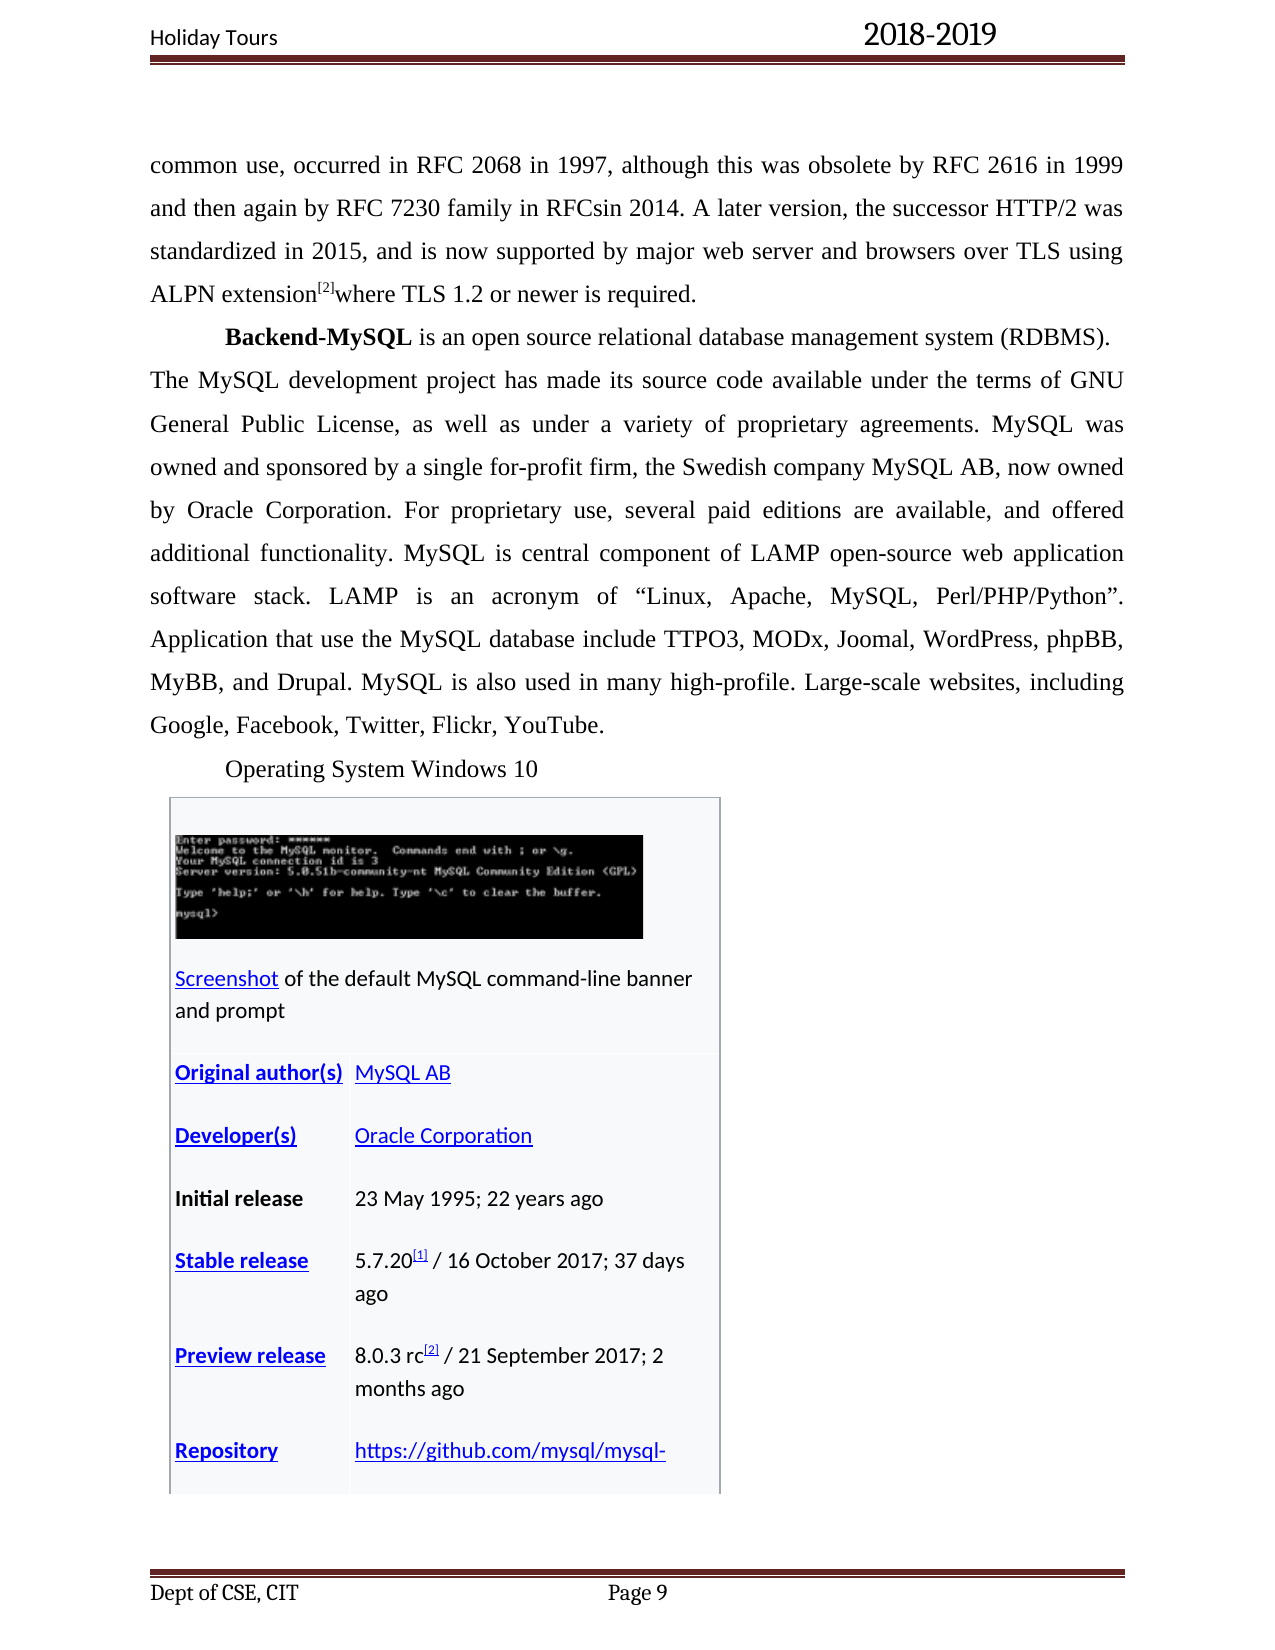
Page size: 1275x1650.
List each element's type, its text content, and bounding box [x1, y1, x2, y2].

table_cell Oracle Corporation [350, 1116, 719, 1179]
table_header Screenshot of the default MySQL command-line banner and prompt [171, 798, 719, 1053]
picture [175, 835, 644, 939]
table_cell Repository [171, 1431, 349, 1494]
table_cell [350, 1431, 719, 1494]
table_cell Original author(s) [171, 1054, 349, 1116]
table_cell Preview release [171, 1337, 349, 1431]
table_cell MySQL AB [350, 1054, 719, 1116]
text The MySQL development project has made its source code available under the terms of GNU General Public License, as well as under a variety of proprietary agreements. MySQL was owned and sponsored by a single for-profit firm, the Swedish company MySQL AB, now owned by Oracle Corporation. For proprietary use, several paid editions are available, and offered additional functionality. MySQL is central component of LAMP open-source web application software stack. LAMP is an acronym of “Linux, Apache, MySQL, Perl/PHP/Python”. Application that use the MySQL database include TTPO3, MODx, Joomal, WordPress, phpBB, MyBB, and Drupal. MySQL is also used in many high-profile. Large-scale websites, including Google, Facebook, Twitter, Flickr, YouTube. [150, 366, 1125, 739]
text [150, 150, 1125, 308]
text Backend-MySQL is an open source relational database management system (RDBMS). [150, 322, 1125, 351]
table_cell 23 May 1995; 22 years ago [350, 1179, 719, 1242]
table_cell Initial release [171, 1179, 349, 1242]
table_cell 5.7.20[1] / 16 October 2017; 37 days ago [350, 1242, 719, 1337]
table_cell Stable release [171, 1242, 349, 1337]
table_cell 8.0.3 rc[2] / 21 September 2017; 2 months ago [350, 1337, 719, 1431]
text Operating System Windows 10 [150, 754, 1125, 782]
table_cell Developer(s) [171, 1116, 349, 1179]
